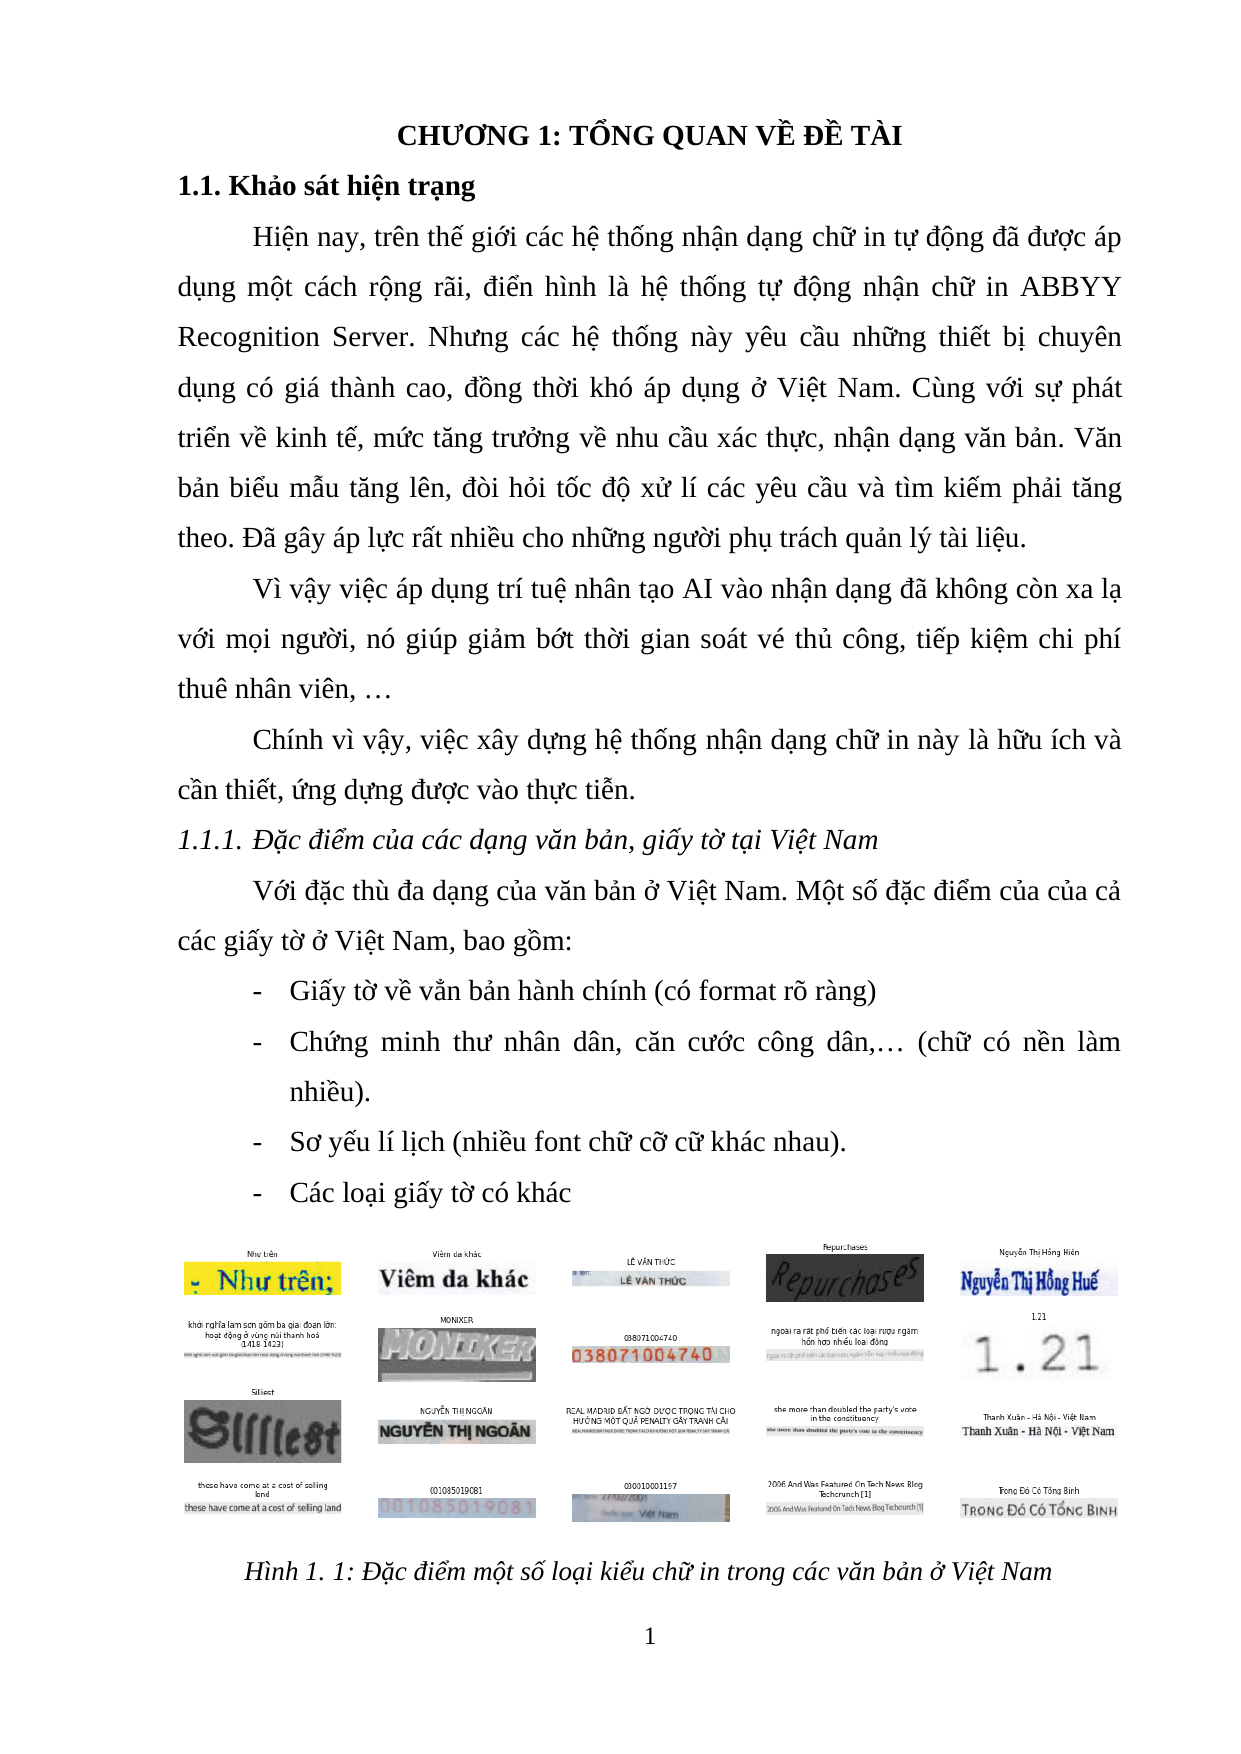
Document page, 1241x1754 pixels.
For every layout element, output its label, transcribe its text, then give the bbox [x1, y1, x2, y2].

list Giấy tờ về vẳn bản hành chính (có format rõ ràng) [252, 973, 1122, 1007]
list Các loại giấy tờ có khác [252, 1175, 1122, 1208]
list Chứng minh thư nhân dân, căn cước công dân,… (chữ có nền làm nhiều). [252, 1024, 1122, 1108]
text Vì vậy việc áp dụng trí tuệ nhân tạo AI vào nhận dạng đã không còn xa lạ với mọi người, nó giúp giảm bớt thời gian soát vé thủ công, tiếp kiệm chi phí thuê nhân viên, … [177, 571, 1122, 705]
text Với đặc thù đa dạng của văn bản ở Việt Nam. Một số đặc điểm của của cả các giấy tờ ở Việt Nam, bao gồm: [177, 873, 1122, 957]
subtitle CHƯƠNG 1: TỔNG QUAN VỀ ĐỀ TÀI [177, 118, 1122, 152]
text Hình 1. 1: Đặc điểm một số loại kiểu chữ in trong các văn bản ở Việt Nam [177, 1554, 1122, 1586]
list Sơ yếu lí lịch (nhiều font chữ cỡ cữ khác nhau). [252, 1124, 1122, 1158]
picture [177, 1237, 1123, 1528]
subtitle 1.1. Khảo sát hiện trạng [177, 168, 1122, 202]
list Đặc điểm của các dạng văn bản, giấy tờ tại Việt Nam [177, 822, 1122, 856]
text Chính vì vậy, việc xây dựng hệ thống nhận dạng chữ in này là hữu ích và cần thiết, ứng dựng được vào thực tiễn. [177, 722, 1122, 806]
text Hiện nay, trên thế giới các hệ thống nhận dạng chữ in tự động đã được áp dụng một cách rộng rãi, điển hình là hệ thống tự động nhận chữ in ABBYY Recognition Server. Nhưng các hệ thống này yêu cầu những thiết bị chuyên dụng có giá thành cao, đồng thời khó áp dụng ở Việt Nam. Cùng với sự phát triển về kinh tế, mức tăng trưởng về nhu cầu xác thực, nhận dạng văn bản. Văn bản biểu mẫu tăng lên, đòi hỏi tốc độ xử lí các yêu cầu và tìm kiếm phải tăng theo. Đã gây áp lực rất nhiều cho những người phụ trách quản lý tài liệu. [177, 219, 1122, 554]
